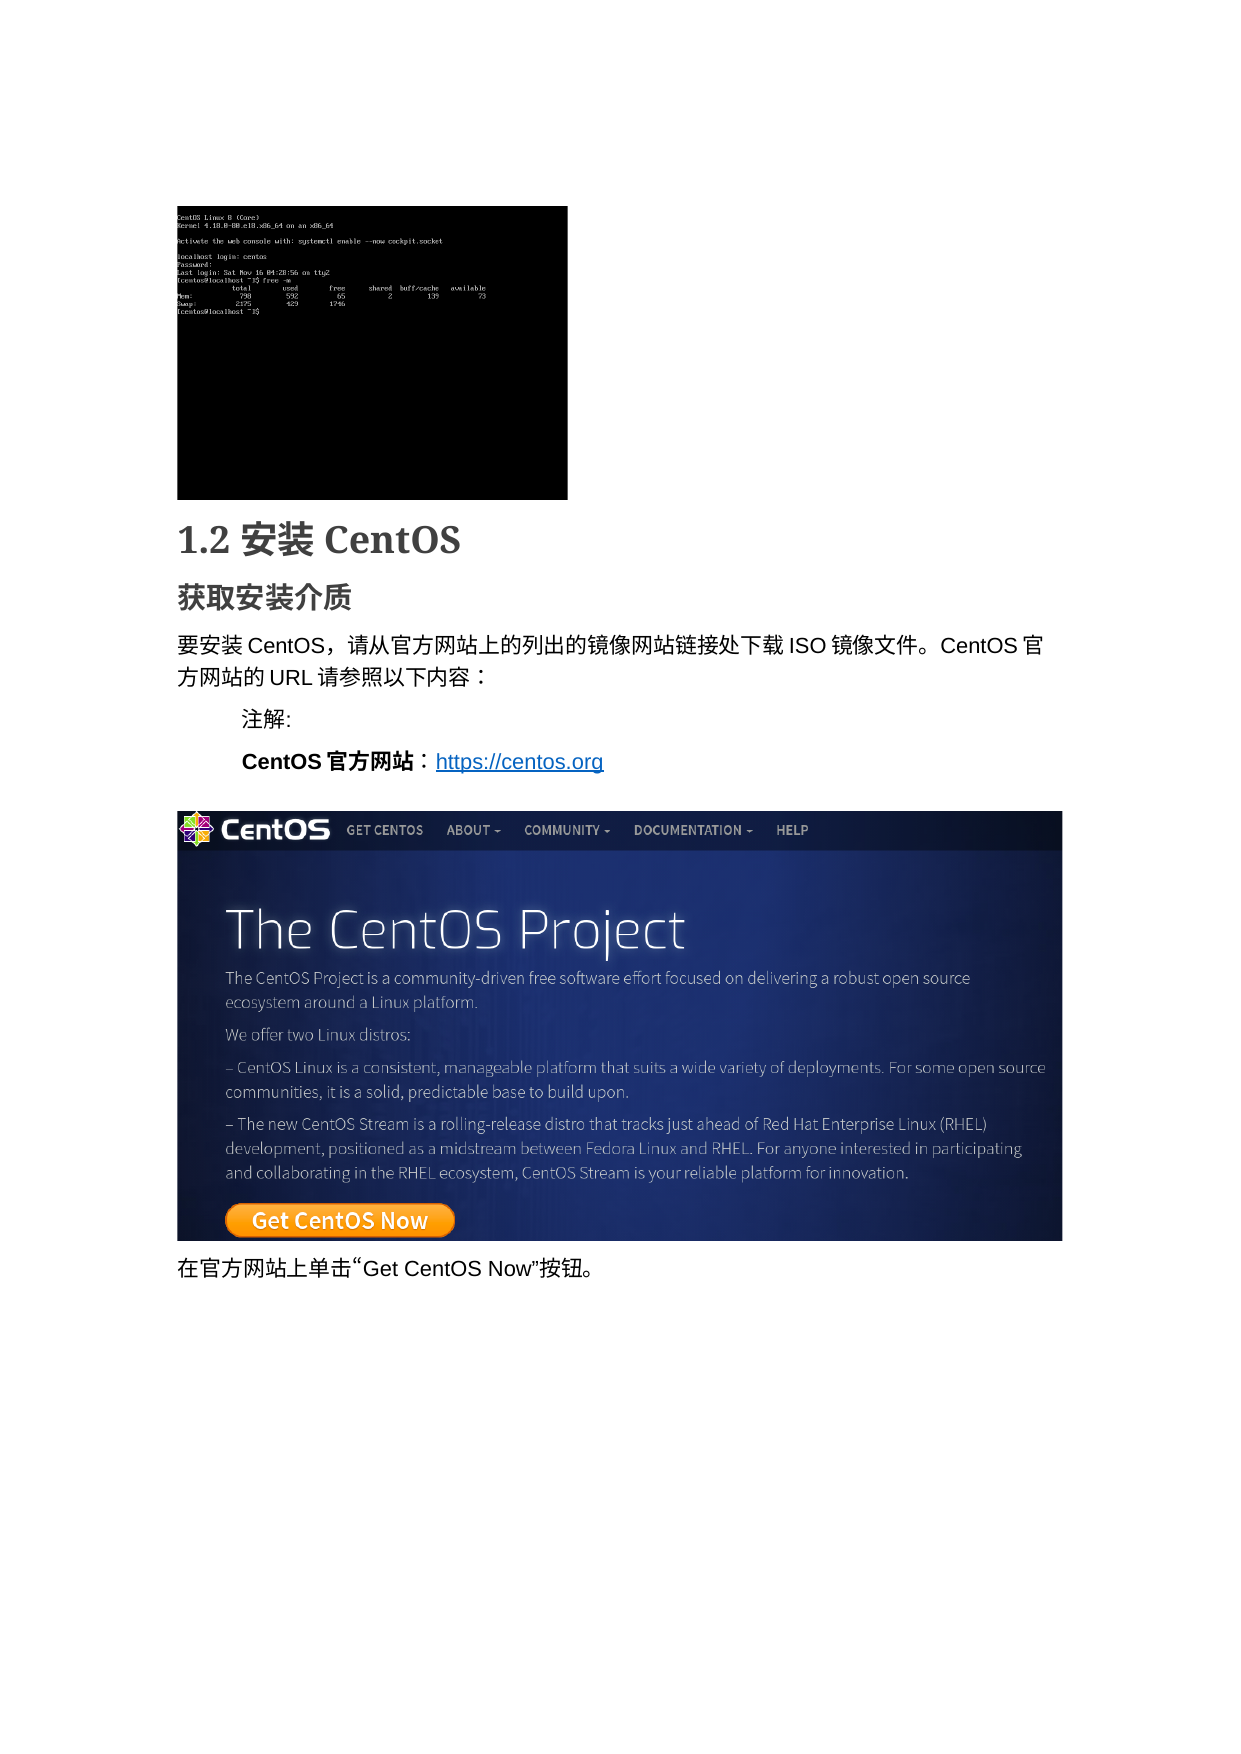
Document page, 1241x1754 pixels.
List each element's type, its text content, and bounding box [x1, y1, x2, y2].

table_header 注解: [230, 702, 1010, 744]
text 要安装CentOS，请从官方网站上的列出的镜像网站链接处下载ISO镜像文件。CentOS官方网站的URL请参照以下内容： [177, 628, 1063, 691]
table_cell CentOS官方网站：https://centos.org [230, 744, 1010, 786]
text 在官方网站上单击“Get CentOS Now”按钮。 [177, 1251, 1063, 1282]
picture [177, 811, 1063, 1241]
picture [177, 206, 568, 500]
subtitle 获取安装介质 [177, 575, 1063, 617]
subtitle 1.2 安装 CentOS [177, 510, 1063, 565]
